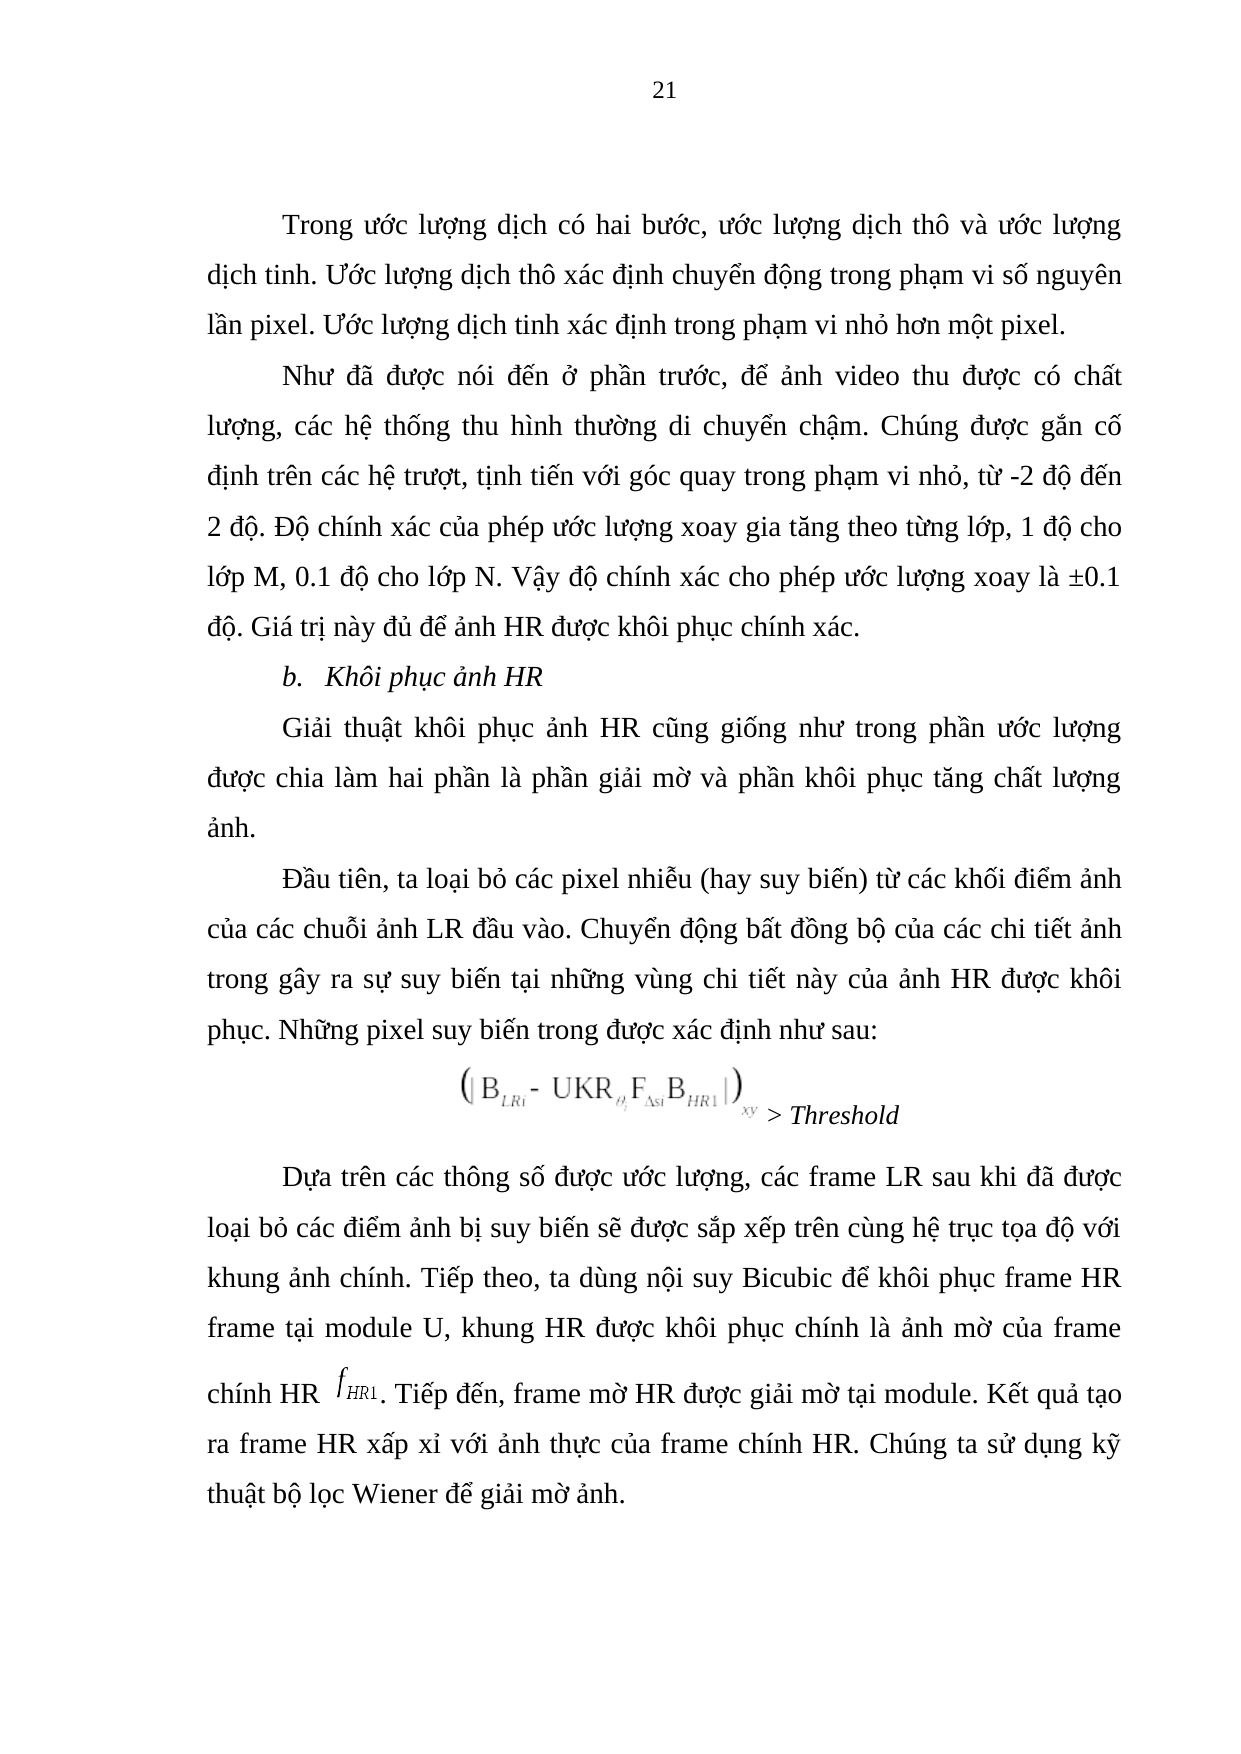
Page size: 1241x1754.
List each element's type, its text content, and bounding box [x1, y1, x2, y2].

text Trong ước lượng dịch có hai bước, ước lượng dịch thô và ước lượng dịch tinh. Ước lượng dịch thô xác định chuyển động trong phạm vi số nguyên lần pixel. Ước lượng dịch tinh xác định trong phạm vi nhỏ hơn một pixel. [207, 207, 1122, 341]
text Giải thuật khôi phục ảnh HR cũng giống như trong phần ước lượng được chia làm hai phần là phần giải mờ và phần khôi phục tăng chất lượng ảnh. [207, 710, 1122, 844]
text > Threshold [207, 1062, 1122, 1130]
text Như đã được nói đến ở phần trước, để ảnh video thu được có chất lượng, các hệ thống thu hình thường di chuyển chậm. Chúng được gắn cố định trên các hệ trượt, tịnh tiến với góc quay trong phạm vi nhỏ, từ -2 độ đến 2 độ. Độ chính xác của phép ước lượng xoay gia tăng theo từng lớp, 1 độ cho lớp M, 0.1 độ cho lớp N. Vậy độ chính xác cho phép ước lượng xoay là ±0.1 độ. Giá trị này đủ để ảnh HR được khôi phục chính xác. [207, 358, 1122, 643]
text Đầu tiên, ta loại bỏ các pixel nhiễu (hay suy biến) từ các khối điểm ảnh của các chuỗi ảnh LR đầu vào. Chuyển động bất đồng bộ của các chi tiết ảnh trong gây ra sự suy biến tại những vùng chi tiết này của ảnh HR được khôi phục. Những pixel suy biến trong được xác định như sau: [207, 861, 1122, 1045]
text Dựa trên các thông số được ước lượng, các frame LR sau khi đã được loại bỏ các điểm ảnh bị suy biến sẽ được sắp xếp trên cùng hệ trục tọa độ với khung ảnh chính. Tiếp theo, ta dùng nội suy Bicubic để khôi phục frame HR frame tại module U, khung HR được khôi phục chính là ảnh mờ của frame chính HR . Tiếp đến, frame mờ HR được giải mờ tại module. Kết quả tạo ra frame HR xấp xỉ với ảnh thực của frame chính HR. Chúng ta sử dụng kỹ thuật bộ lọc Wiener để giải mờ ảnh. [207, 1159, 1122, 1510]
list Khôi phục ảnh HR [207, 659, 1122, 693]
